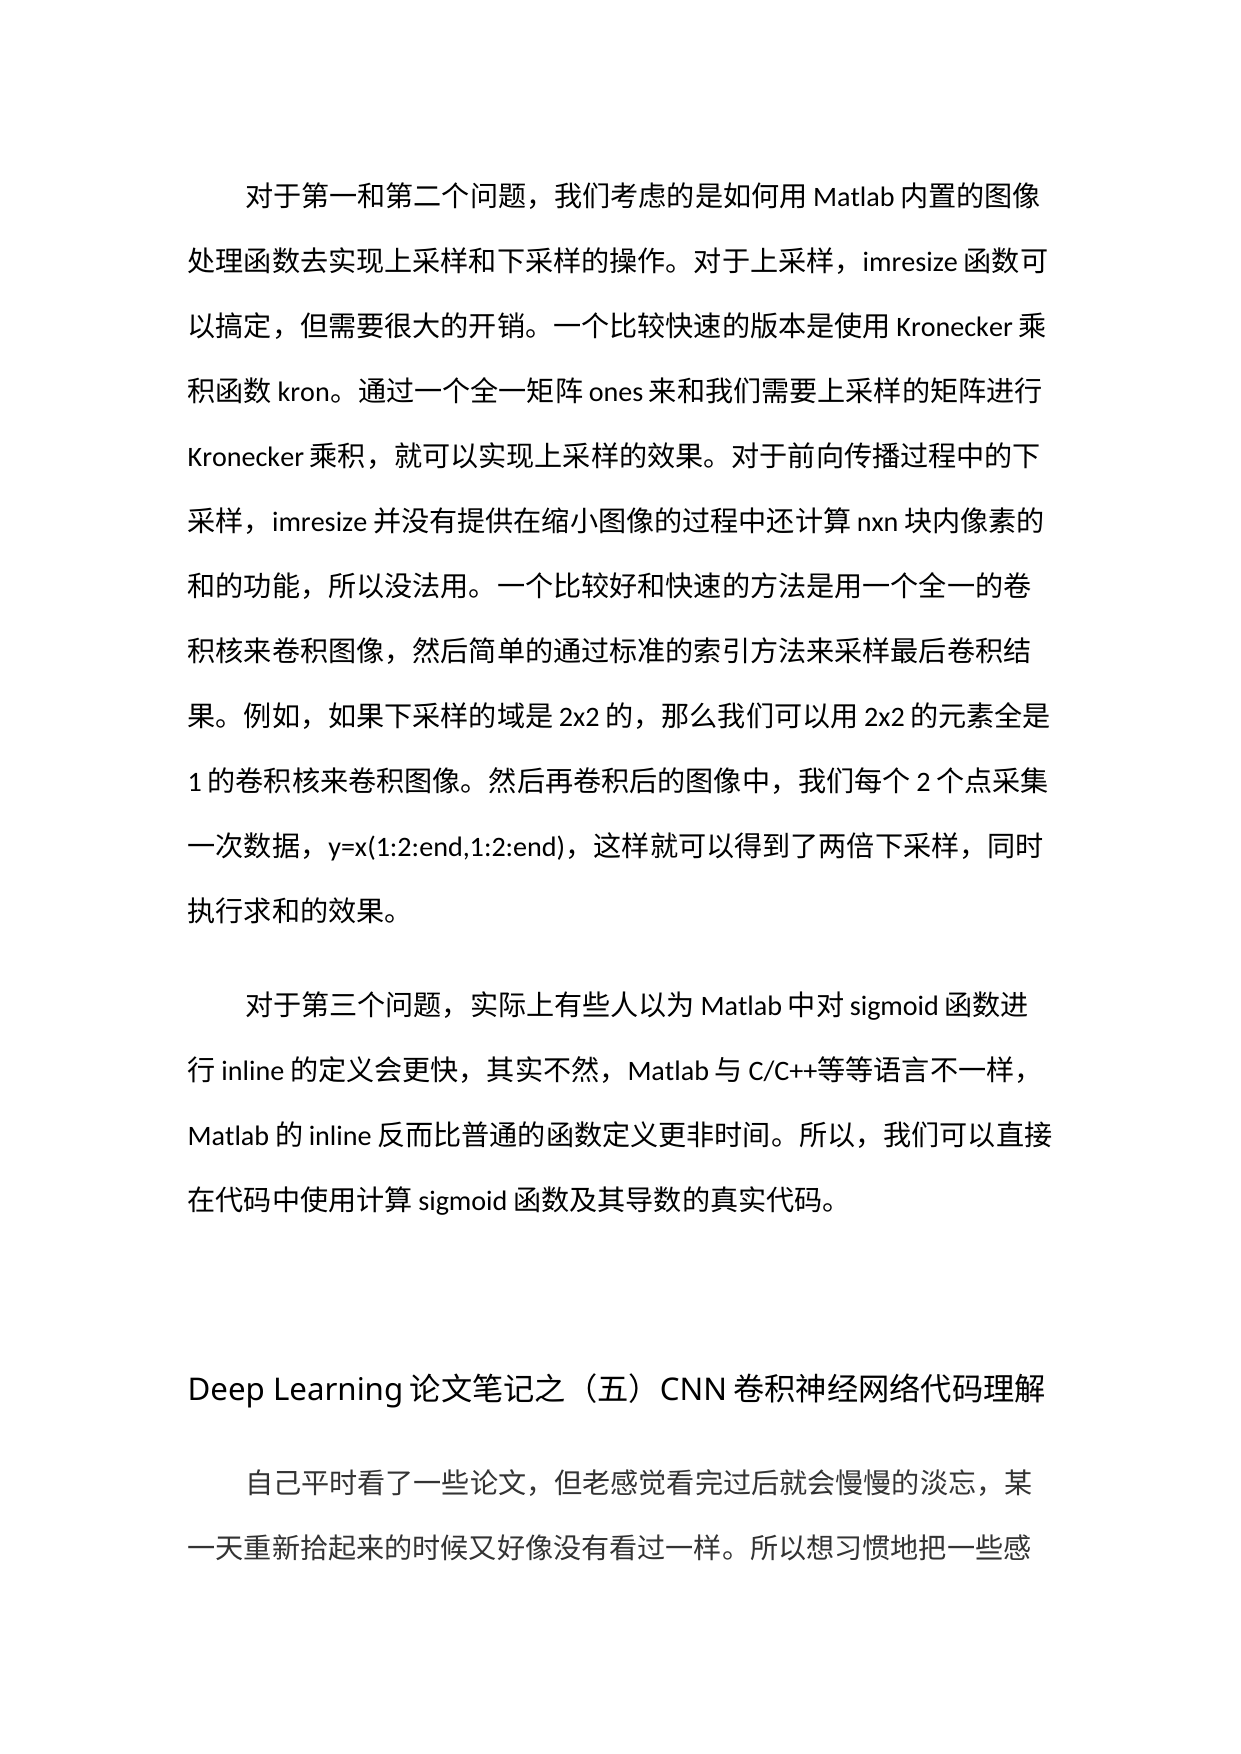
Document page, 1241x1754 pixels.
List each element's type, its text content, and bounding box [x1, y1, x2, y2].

text 对于第三个问题，实际上有些人以为Matlab中对sigmoid函数进行inline的定义会更快，其实不然，Matlab与C/C++等等语言不一样，Matlab的inline反而比普通的函数定义更非时间。所以，我们可以直接在代码中使用计算sigmoid函数及其导数的真实代码。 [187, 971, 1053, 1231]
text 对于第一和第二个问题，我们考虑的是如何用Matlab内置的图像处理函数去实现上采样和下采样的操作。对于上采样，imresize函数可以搞定，但需要很大的开销。一个比较快速的版本是使用Kronecker乘积函数kron。通过一个全一矩阵ones来和我们需要上采样的矩阵进行Kronecker乘积，就可以实现上采样的效果。对于前向传播过程中的下采样，imresize并没有提供在缩小图像的过程中还计算nxn块内像素的和的功能，所以没法用。一个比较好和快速的方法是用一个全一的卷积核来卷积图像，然后简单的通过标准的索引方法来采样最后卷积结果。例如，如果下采样的域是2x2的，那么我们可以用2x2的元素全是1的卷积核来卷积图像。然后再卷积后的图像中，我们每个2个点采集一次数据，y=x(1:2:end,1:2:end)，这样就可以得到了两倍下采样，同时执行求和的效果。 [187, 162, 1053, 942]
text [187, 1449, 1053, 1579]
subtitle Deep Learning论文笔记之（五）CNN卷积神经网络代码理解 [187, 1354, 1053, 1419]
